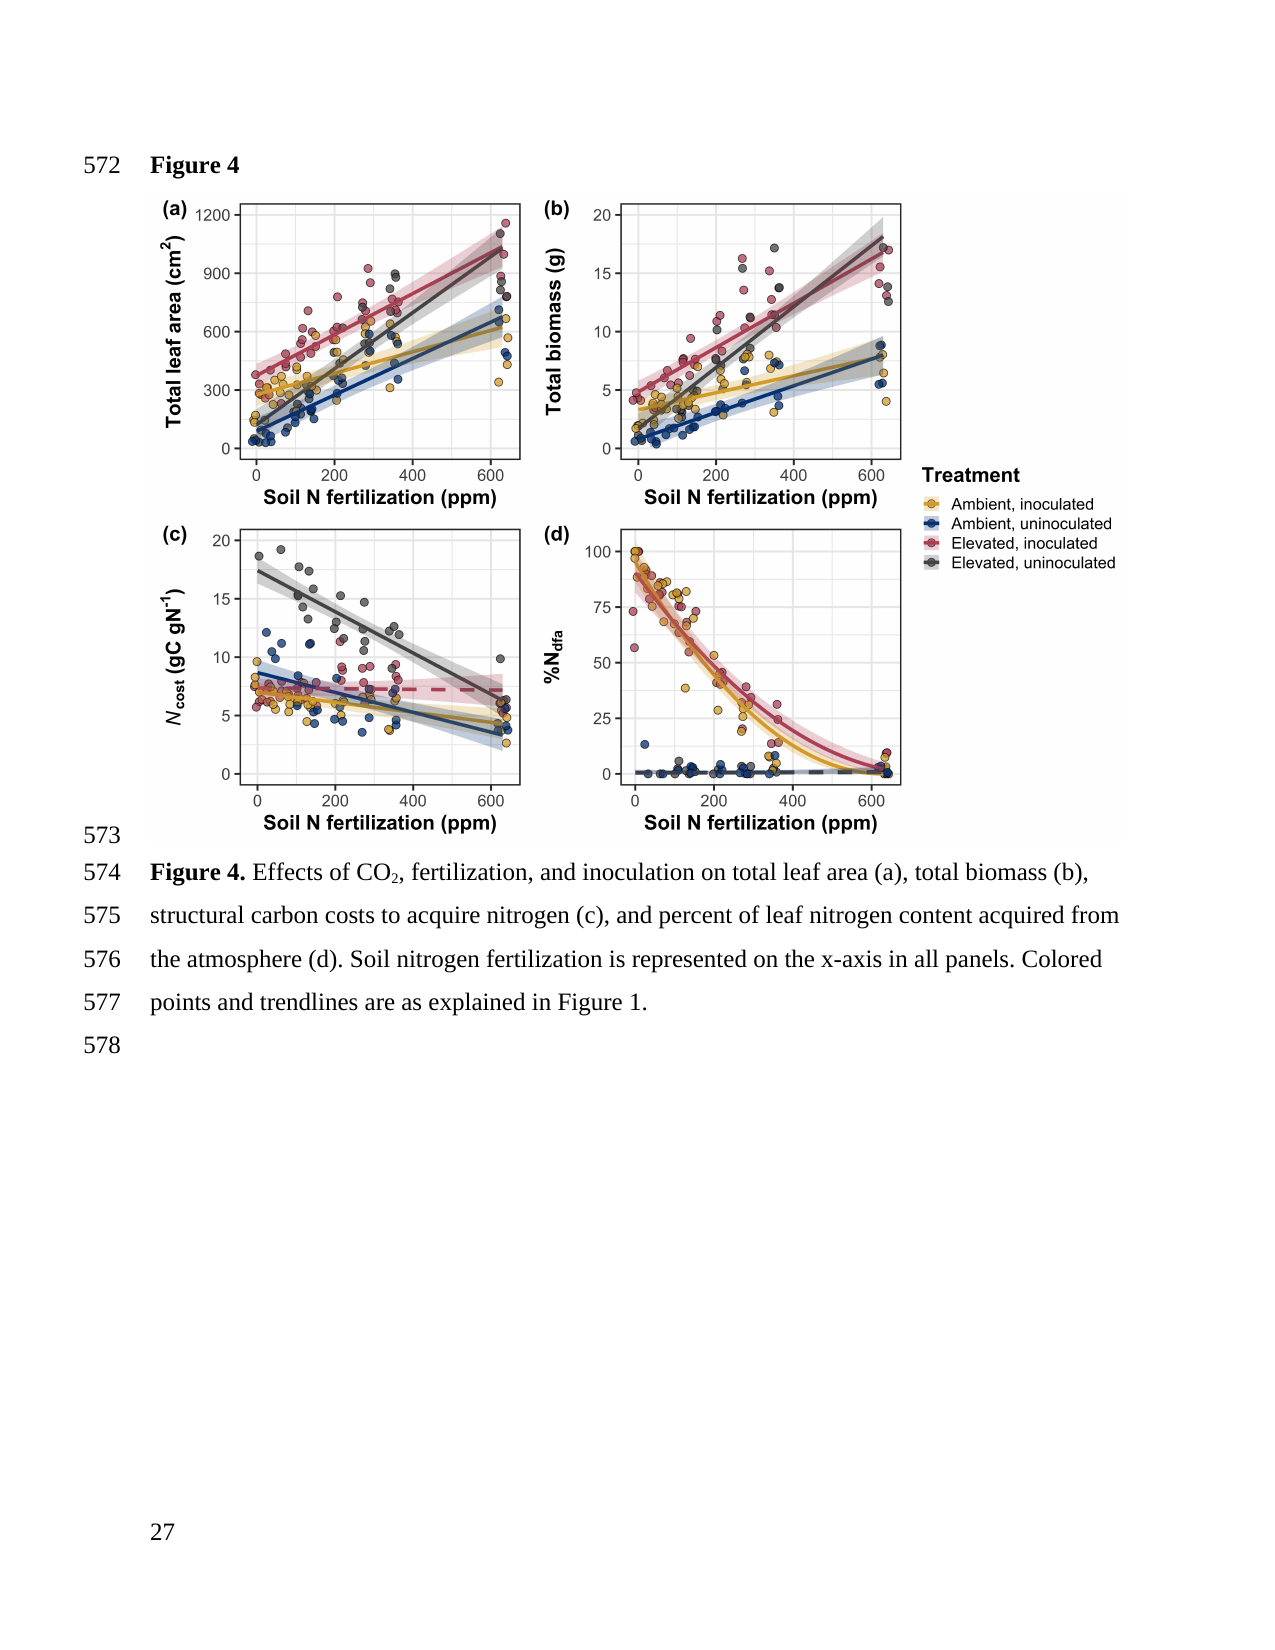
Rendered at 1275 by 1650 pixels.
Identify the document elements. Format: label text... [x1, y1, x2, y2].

text Figure 4. Effects of CO2, fertilization, and inoculation on total leaf area (a), total biomass (b), structural carbon costs to acquire nitrogen (c), and percent of leaf nitrogen content acquired from the atmosphere (d). Soil nitrogen fertilization is represented on the x-axis in all panels. Colored points and trendlines are as explained in Figure 1. [150, 857, 1125, 1016]
text Figure 4 [150, 150, 1125, 179]
picture [150, 193, 1125, 844]
